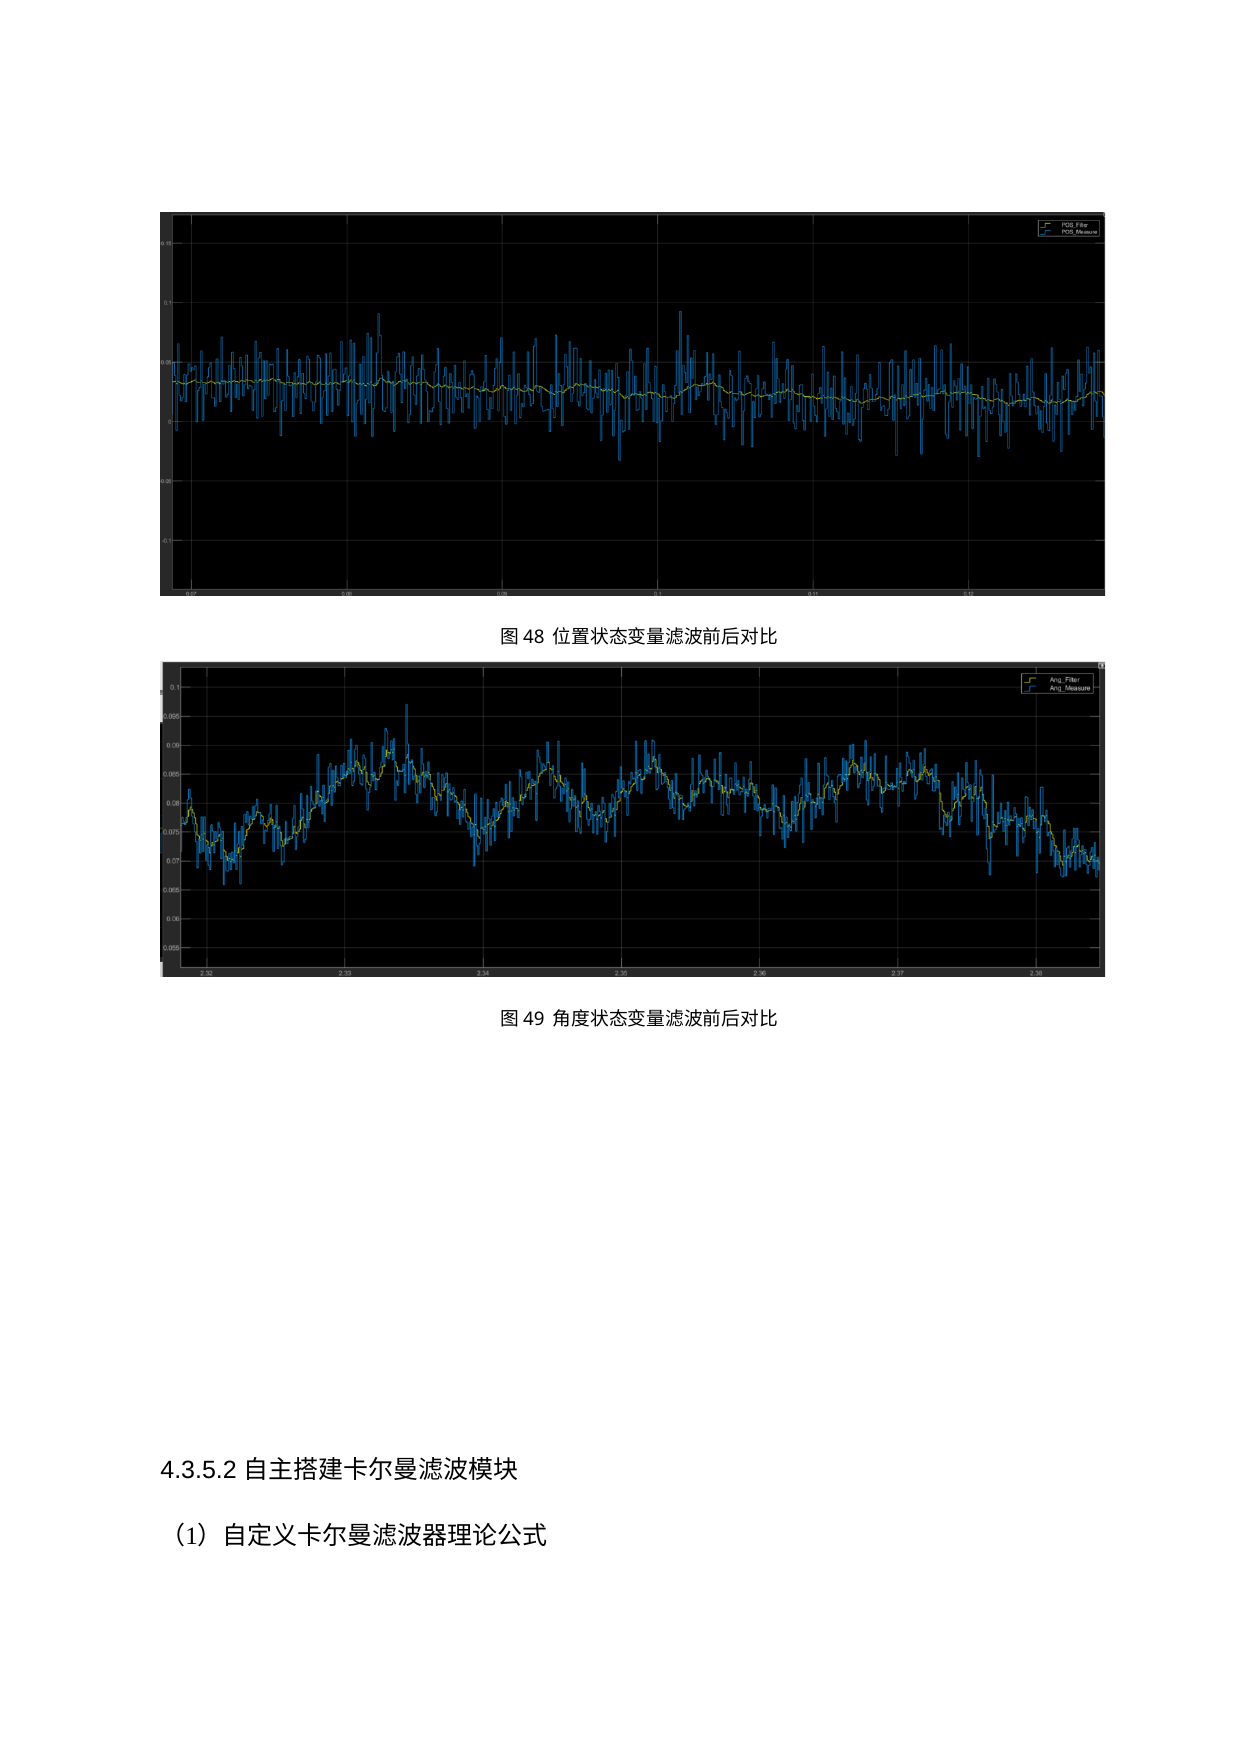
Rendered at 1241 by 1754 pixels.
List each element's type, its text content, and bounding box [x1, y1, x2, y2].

picture [160, 661, 1105, 977]
text 图 48 位置状态变量滤波前后对比 [160, 622, 1080, 649]
text （1）自定义卡尔曼滤波器理论公式 [160, 1516, 1080, 1552]
text 图 49 角度状态变量滤波前后对比 [160, 1003, 1080, 1031]
subtitle 4.3.5.2 自主搭建卡尔曼滤波模块 [160, 1449, 1080, 1486]
picture [160, 212, 1105, 596]
